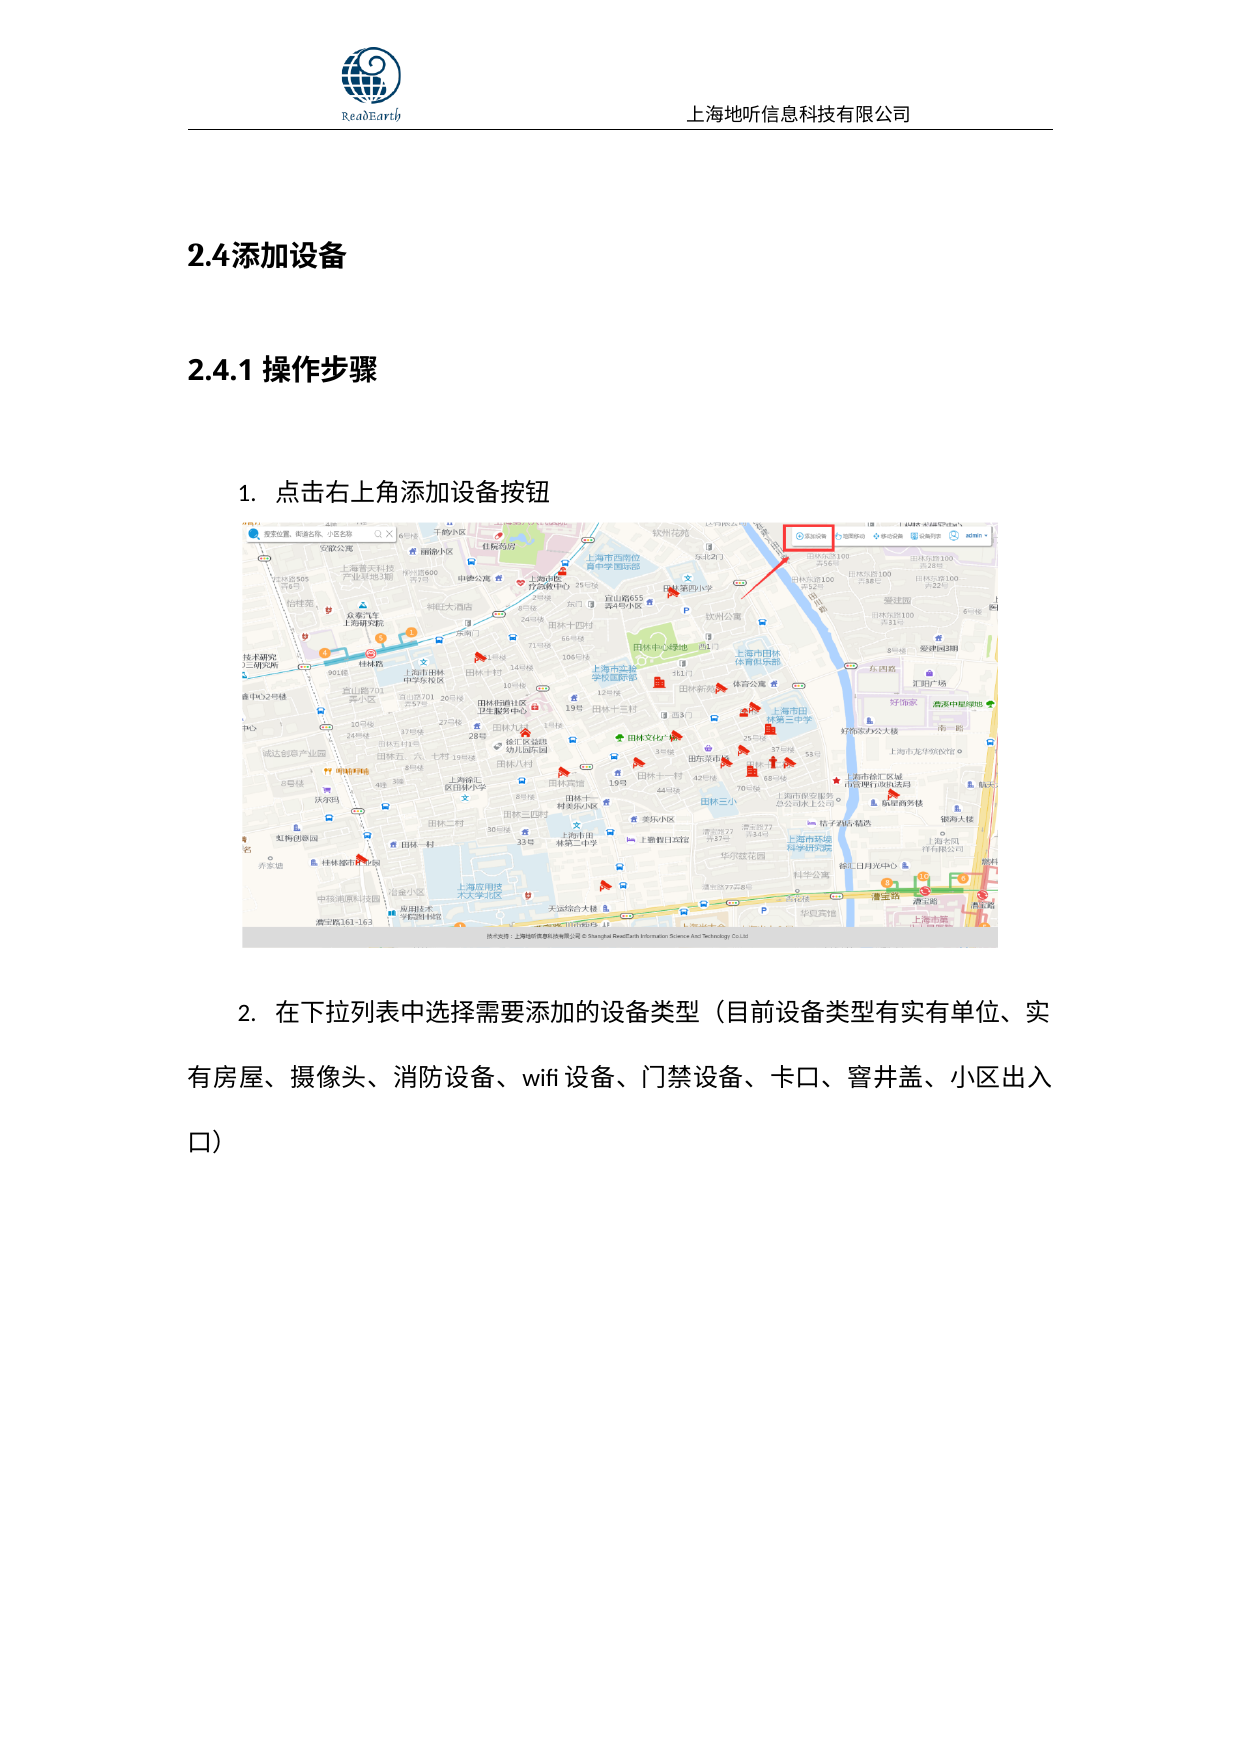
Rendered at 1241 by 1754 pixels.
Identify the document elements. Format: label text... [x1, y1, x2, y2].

subtitle 添加设备 [187, 222, 1053, 287]
picture [242, 522, 998, 948]
list 在下拉列表中选择需要添加的设备类型（目前设备类型有实有单位、实有房屋、摄像头、消防设备、wifi设备、门禁设备、卡口、窨井盖、小区出入口） [187, 978, 1053, 1173]
picture [341, 47, 401, 122]
subtitle 2.4.1 操作步骤 [187, 335, 1053, 400]
list 点击右上角添加设备按钮 [187, 458, 1053, 523]
